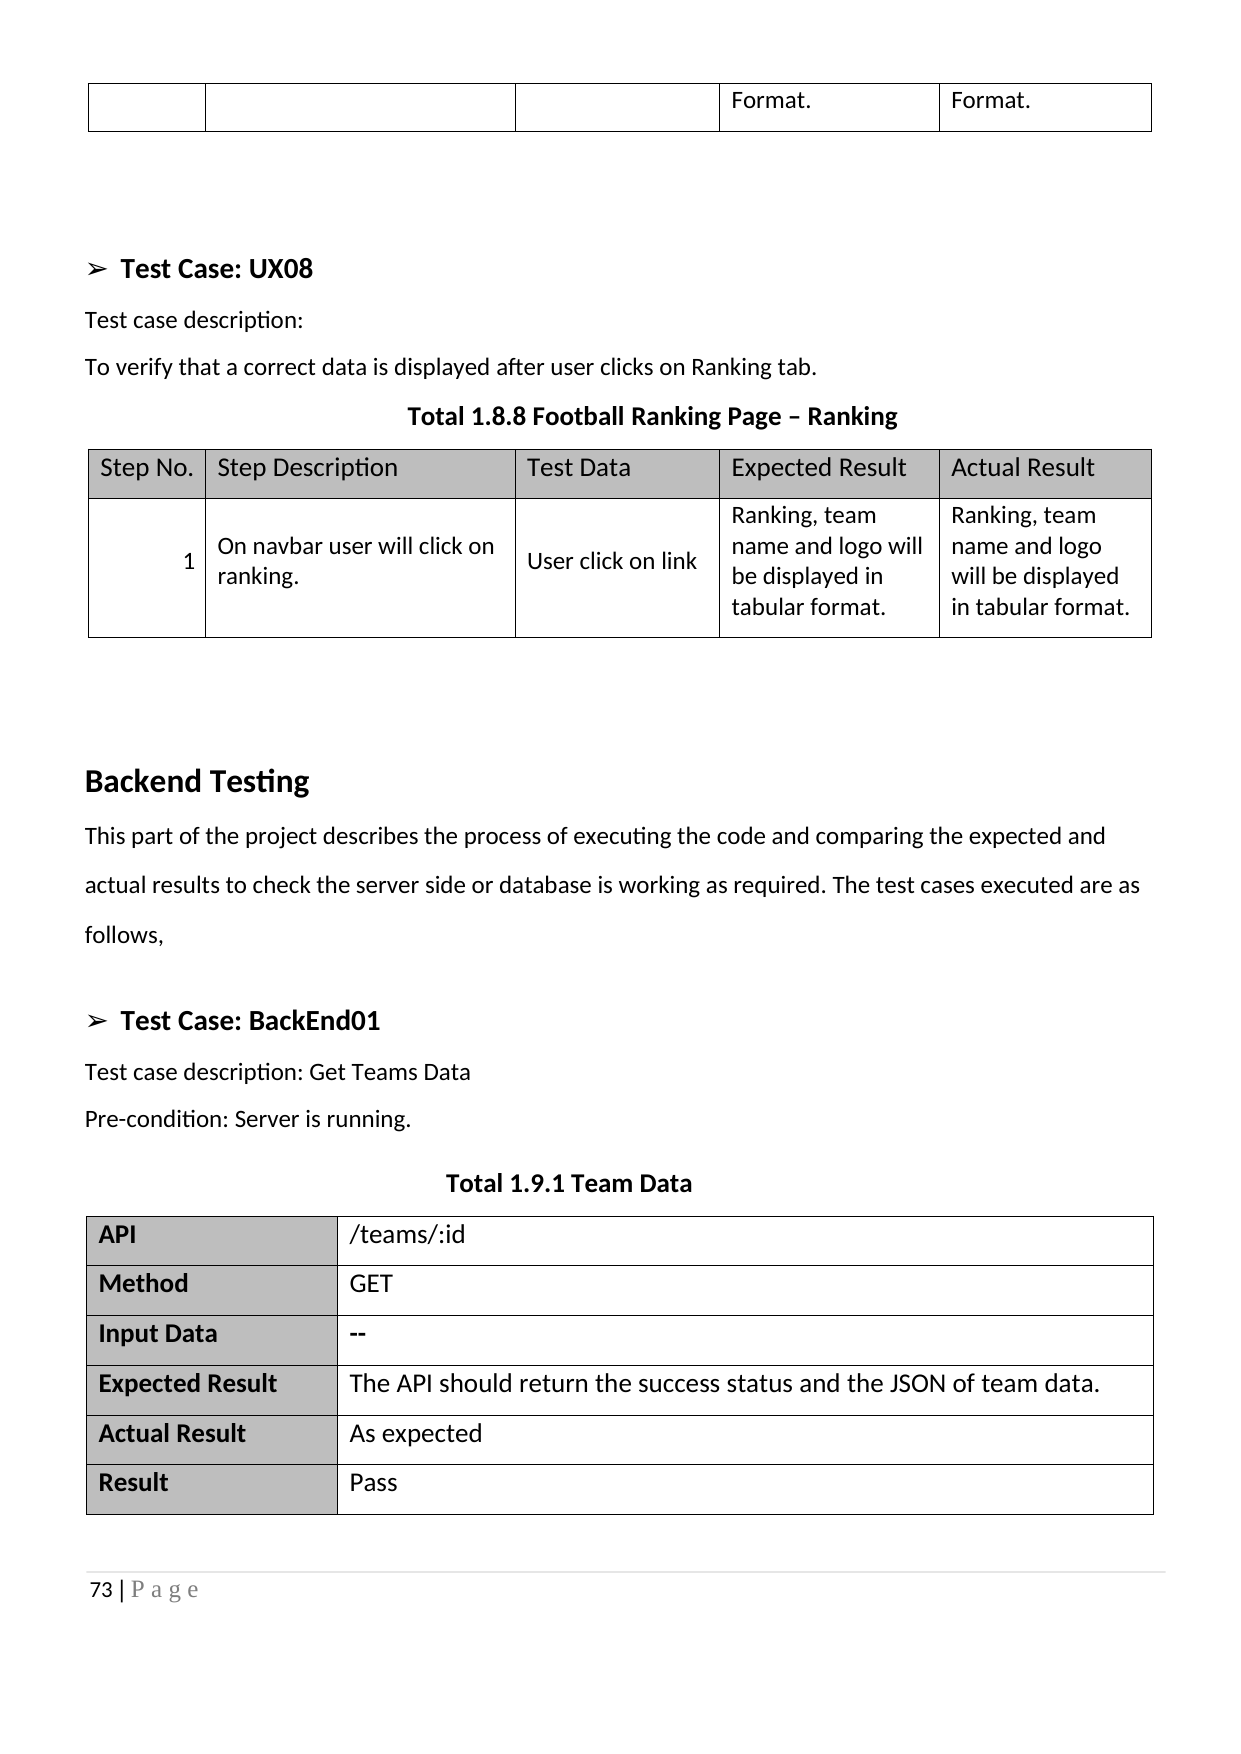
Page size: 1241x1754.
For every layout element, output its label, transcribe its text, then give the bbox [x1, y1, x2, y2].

table_cell 1 [89, 499, 205, 637]
table_cell -- [338, 1316, 1153, 1365]
table_cell The API should return the success status and the JSON of team data. [338, 1366, 1153, 1415]
table_cell As expected [338, 1416, 1153, 1464]
table_cell Ranking, team name and logo will be displayed in tabular format. [940, 499, 1151, 637]
table_cell GET [338, 1266, 1153, 1315]
text Test case description: Get Teams Data Pre-condition: Server is running. [84, 1056, 472, 1133]
text Total 1.9.1 Team Data [407, 1166, 1186, 1199]
table_cell On navbar user will click on ranking. [206, 499, 515, 637]
text To verify that a correct data is displayed after user clicks on Ranking tab. [84, 351, 1186, 382]
table_header Format. [720, 84, 939, 131]
table_header Step No. [89, 450, 205, 498]
subtitle Test Case: BackEnd01 [84, 999, 1186, 1039]
text Total 1.8.8 Football Ranking Page – Ranking [407, 399, 1186, 432]
table_header Step Description [206, 450, 515, 498]
text This part of the project describes the process of executing the code and comparing the expected and actual results to check the server side or database is working as required. The test cases executed are as follows, [84, 820, 1143, 950]
table_header [206, 84, 515, 131]
table_header [89, 84, 205, 131]
text Test case description: [84, 304, 1186, 335]
table_cell Method [87, 1266, 337, 1315]
subtitle Test Case: UX08 [84, 248, 1186, 287]
table_header Expected Result [720, 450, 939, 498]
table_cell Expected Result [87, 1366, 337, 1415]
subtitle Backend Testing [84, 759, 1186, 800]
table_header [516, 84, 719, 131]
table_cell Actual Result [87, 1416, 337, 1464]
table_header Test Data [516, 450, 719, 498]
table_header /teams/:id [338, 1217, 1153, 1265]
table_cell Pass [338, 1465, 1153, 1514]
table_header Actual Result [940, 450, 1151, 498]
table_cell Input Data [87, 1316, 337, 1365]
table_header Format. [940, 84, 1151, 131]
table_cell User click on link [516, 499, 719, 637]
table_cell Ranking, team name and logo will be displayed in tabular format. [720, 499, 939, 637]
table_header API [87, 1217, 337, 1265]
table_cell Result [87, 1465, 337, 1514]
